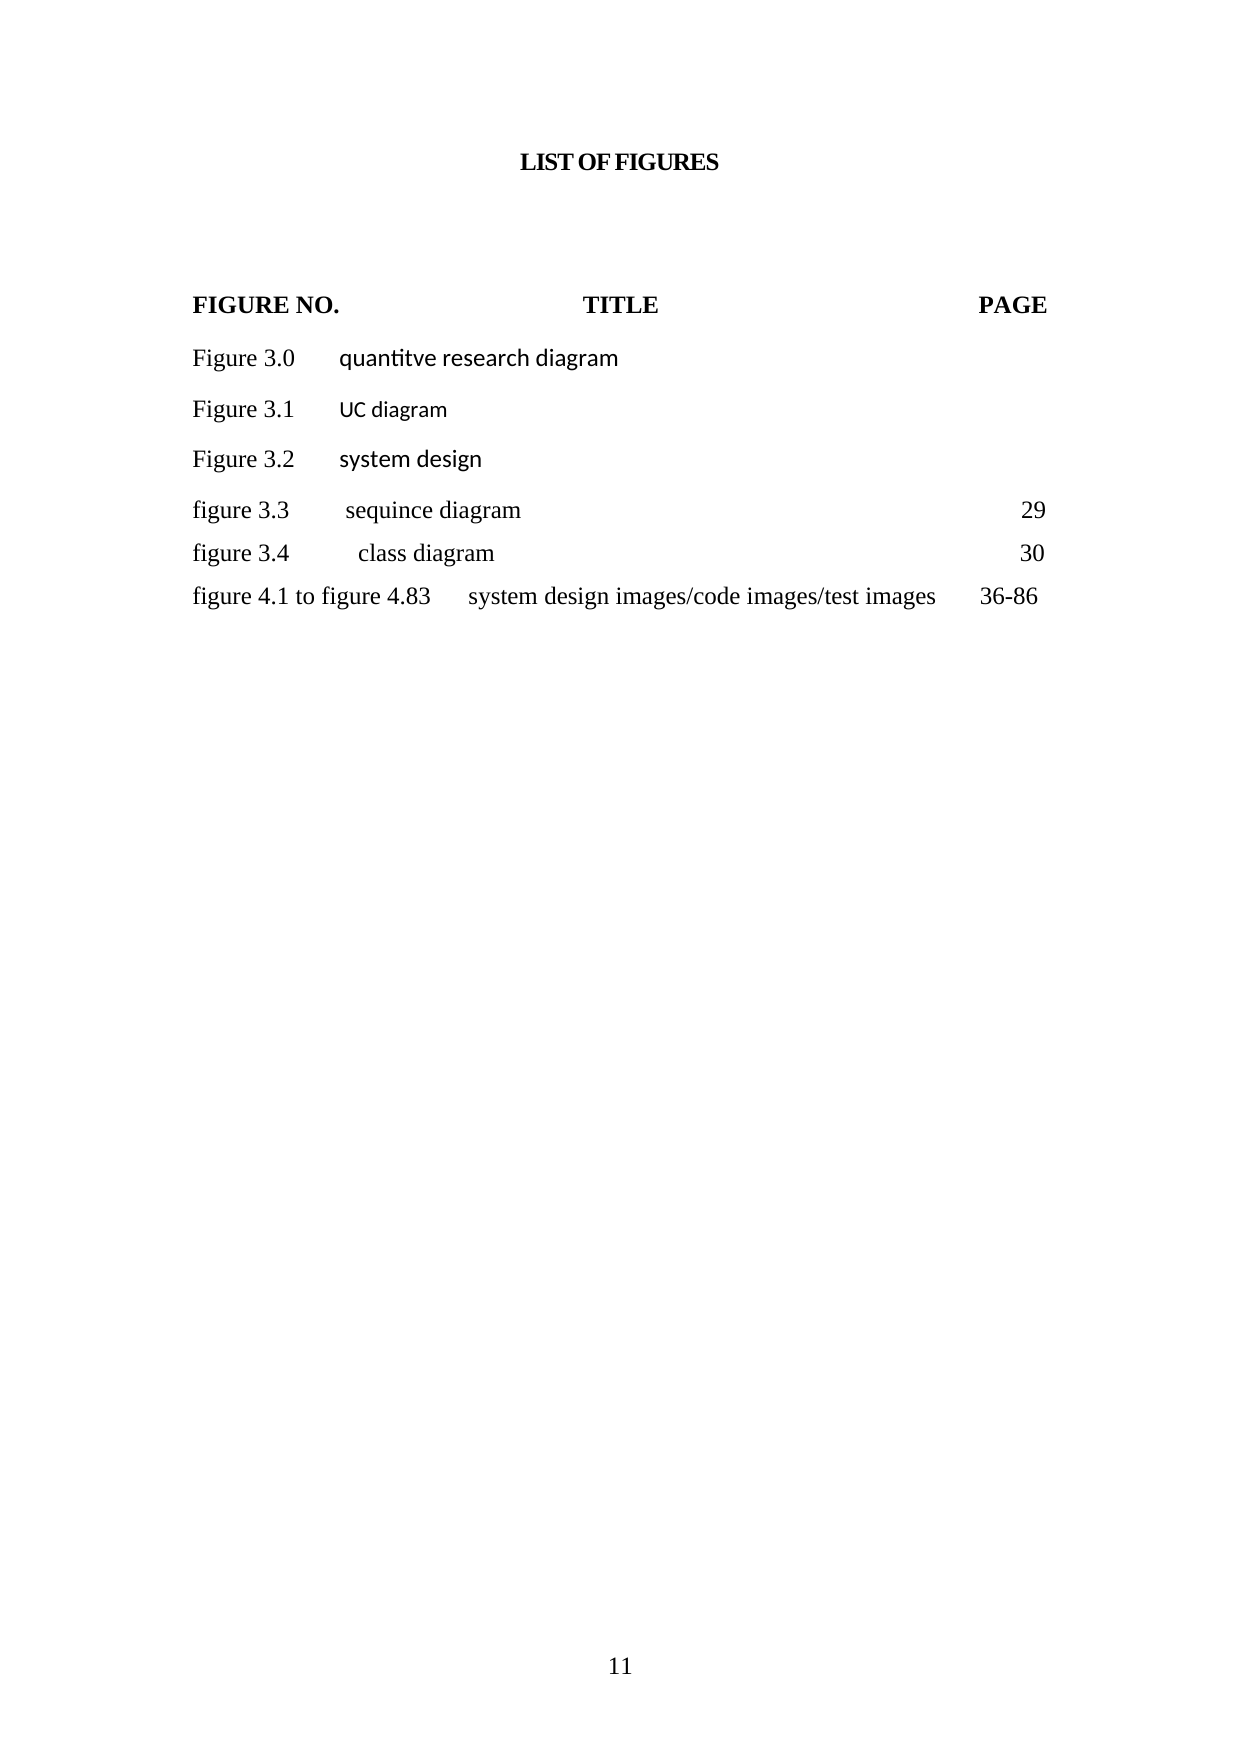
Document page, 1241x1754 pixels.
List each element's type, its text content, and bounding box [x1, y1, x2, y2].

text figure 4.1 to figure 4.83 system design images/code images/test images 36-86 [192, 581, 1048, 610]
table_header PAGE [887, 290, 1048, 342]
text Figure 3.0 quantitve research diagram 14 [192, 342, 929, 373]
table_header FIGURE NO. [193, 290, 355, 342]
table_header TITLE [355, 290, 887, 342]
text figure 3.4 class diagram 30 [192, 538, 1048, 567]
text Figure 3.1 UC diagram 21 [192, 394, 929, 423]
text figure 3.3 sequince diagram 29 [192, 495, 1048, 524]
title LIST OF FIGURES [192, 147, 1048, 176]
text Figure 3.2 system design 28 [192, 444, 929, 474]
